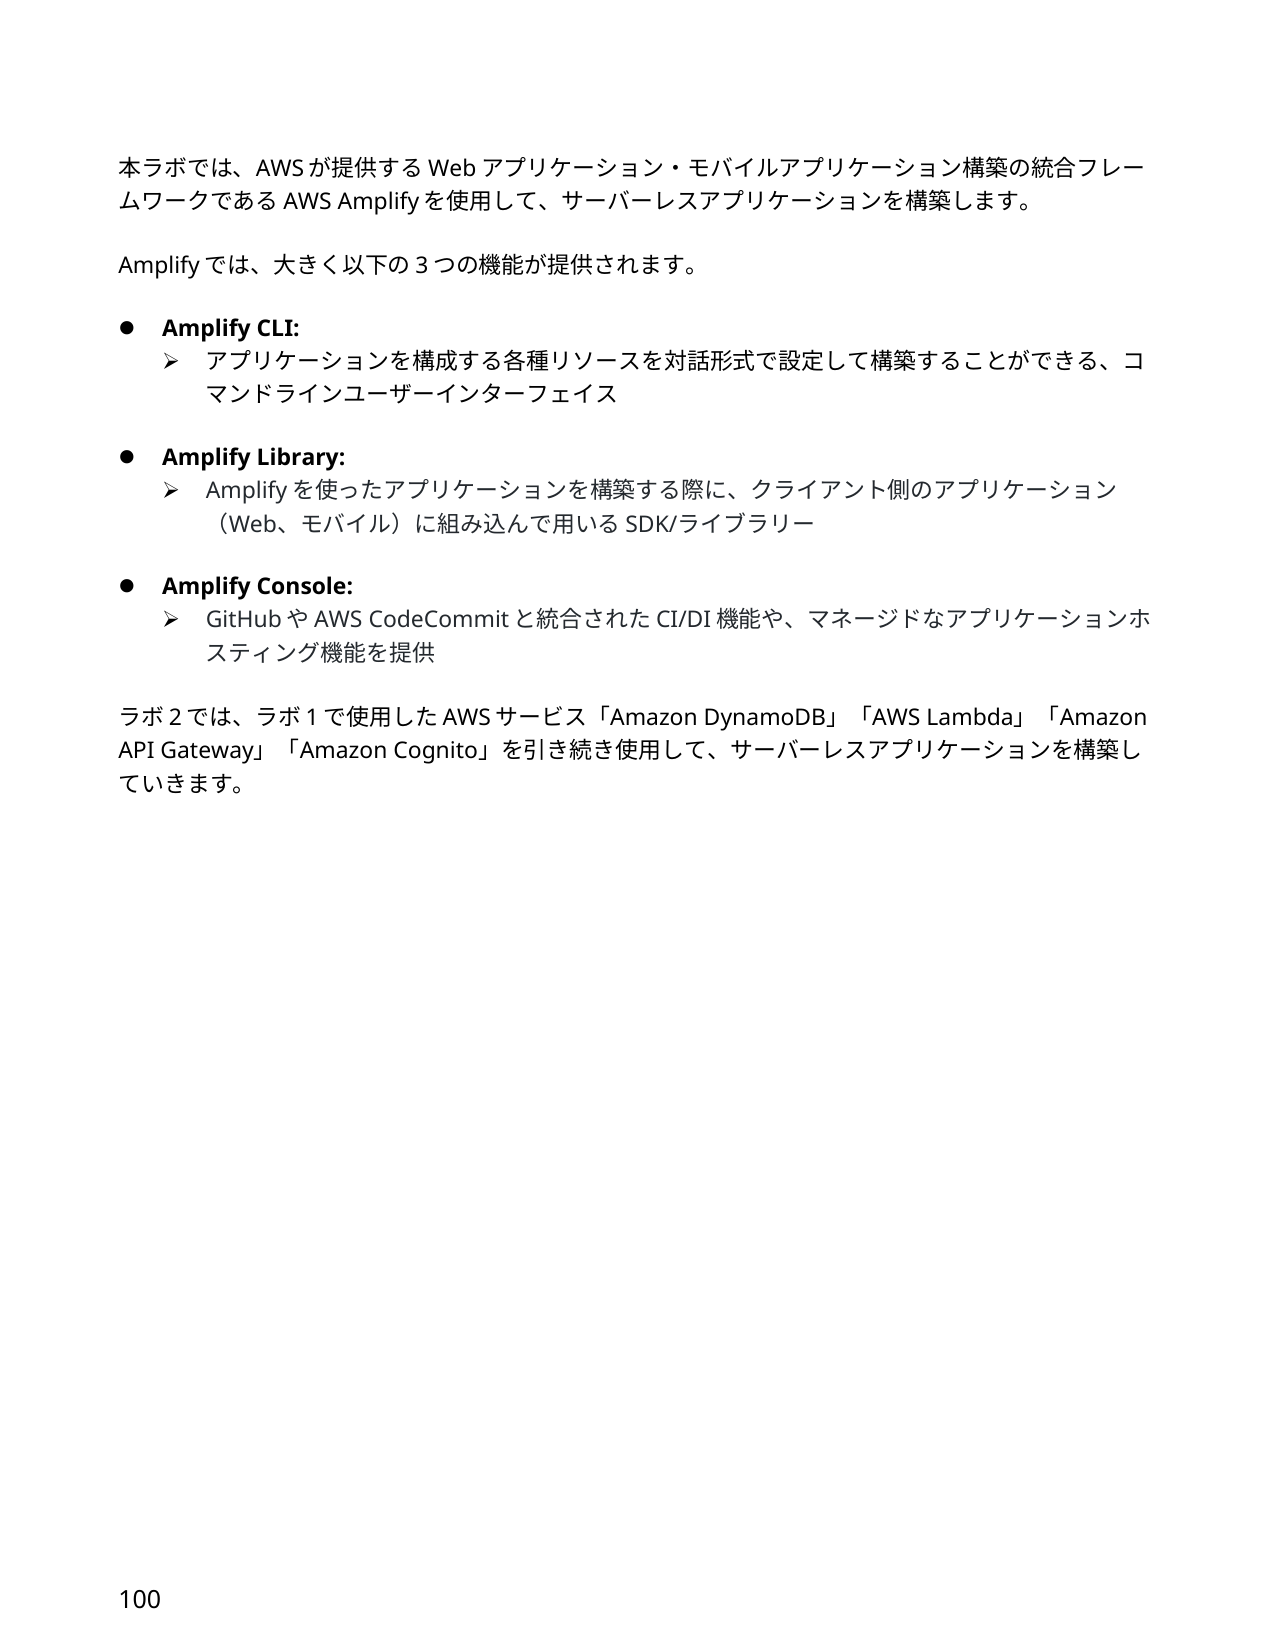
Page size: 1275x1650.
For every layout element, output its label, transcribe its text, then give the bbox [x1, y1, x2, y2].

list Amplify Console: [118, 570, 1157, 601]
text Amplifyでは、大きく以下の3つの機能が提供されます。 [118, 247, 1157, 281]
list Amplifyを使ったアプリケーションを構築する際に、クライアント側のアプリケーション（Web、モバイル）に組み込んで用いるSDK/ライブラリー [162, 472, 292, 539]
list Amplifyを使ったアプリケーションを構築する際に、クライアント側のアプリケーション（Web、モバイル）に組み込んで用いるSDK/ライブラリー [815, 472, 1157, 539]
text 本ラボでは、AWSが提供するWebアプリケーション・モバイルアプリケーション構築の統合フレームワークであるAWS Amplifyを使用して、サーバーレスアプリケーションを構築します。 [118, 149, 1157, 216]
list アプリケーションを構成する各種リソースを対話形式で設定して構築することができる、コマンドラインユーザーインターフェイス [162, 343, 1157, 409]
list GitHubやAWS CodeCommitと統合されたCI/DI機能や、マネージドなアプリケーションホスティング機能を提供 [162, 601, 1157, 668]
list Amplify Library: [118, 441, 1157, 472]
list Amplify CLI: [118, 312, 1157, 343]
text ラボ2では、ラボ1で使用したAWSサービス「Amazon DynamoDB」「AWS Lambda」「Amazon API Gateway」「Amazon Cognito」を引き続き使用して、サーバーレスアプリケーションを構築していきます。 [118, 699, 1157, 799]
